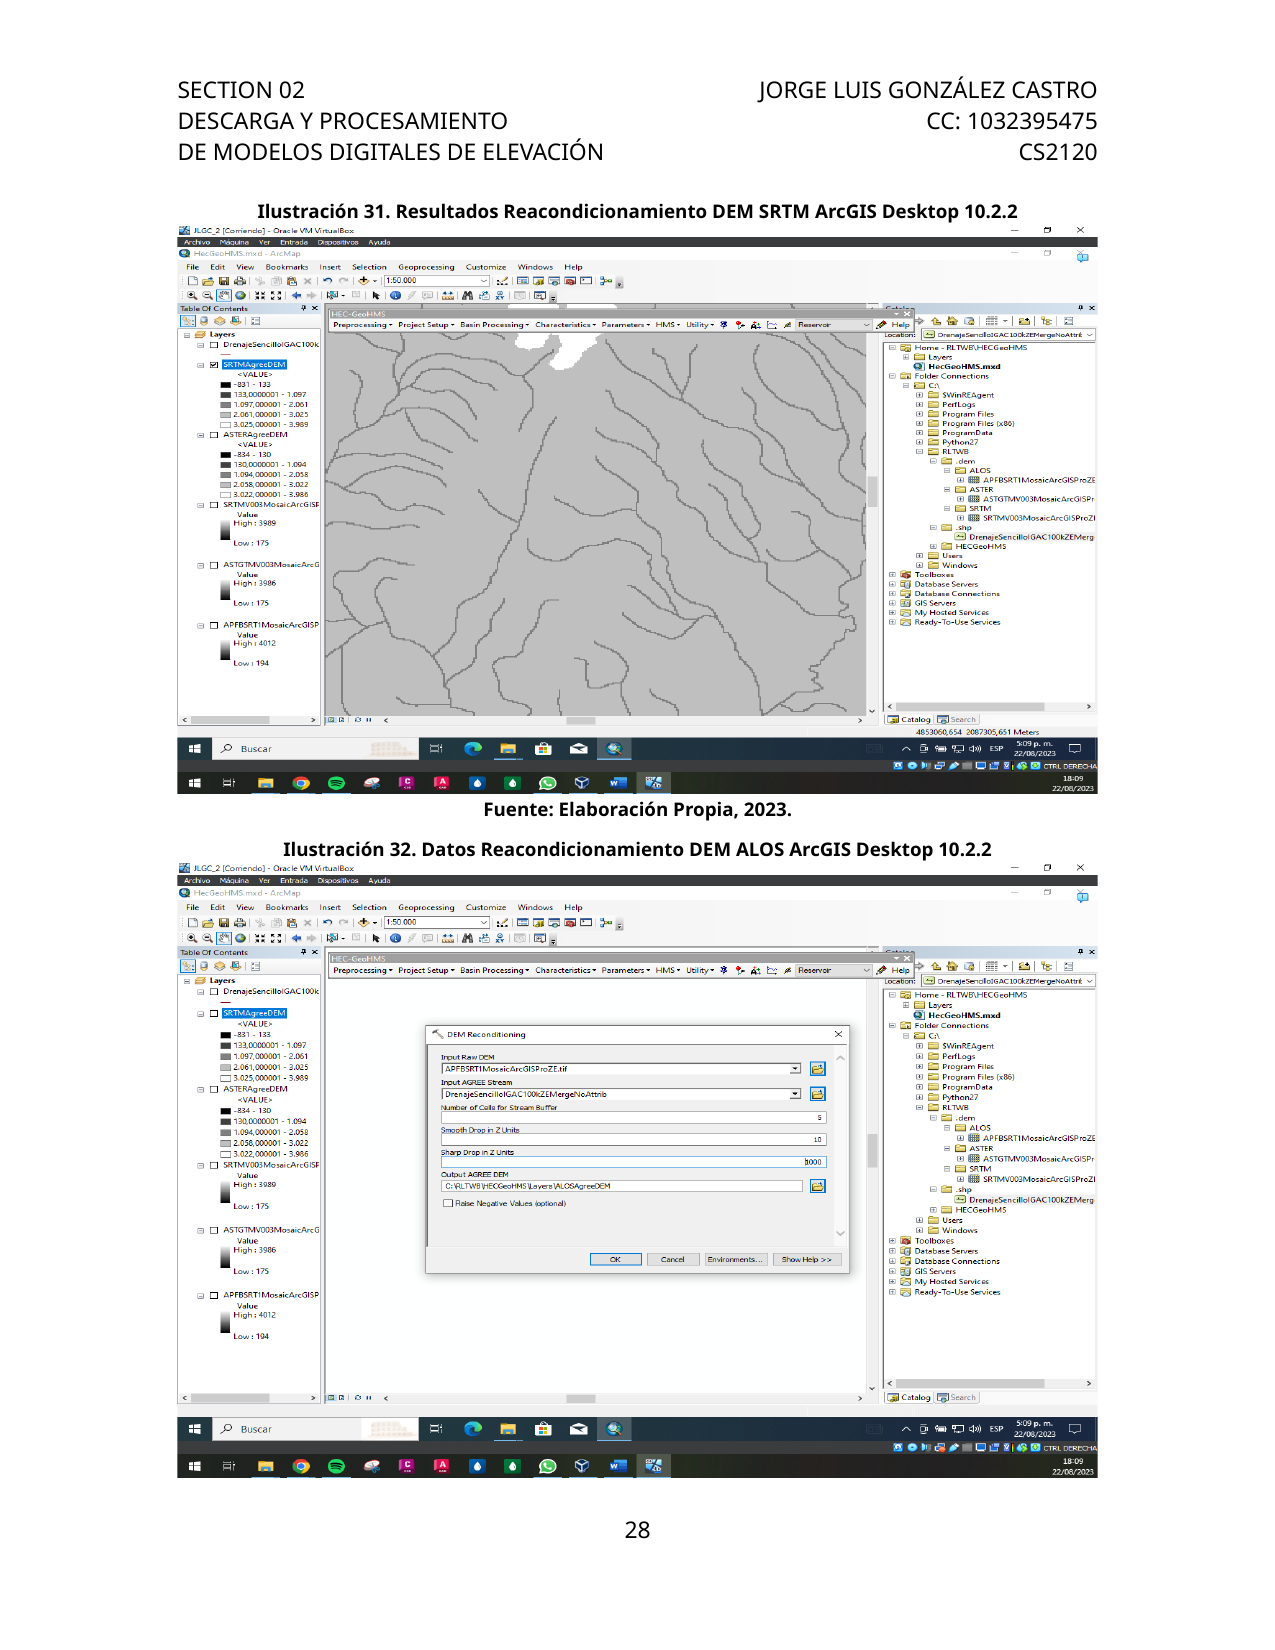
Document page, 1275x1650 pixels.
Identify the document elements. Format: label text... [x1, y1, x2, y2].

picture [177, 861, 1098, 1478]
text Fuente: Elaboración Propia, 2023. [177, 796, 1098, 822]
text Ilustración 31. Resultados Reacondicionamiento DEM SRTM ArcGIS Desktop 10.2.2 [177, 199, 1098, 224]
picture [177, 224, 1098, 794]
text Ilustración 32. Datos Reacondicionamiento DEM ALOS ArcGIS Desktop 10.2.2 [177, 836, 1098, 861]
